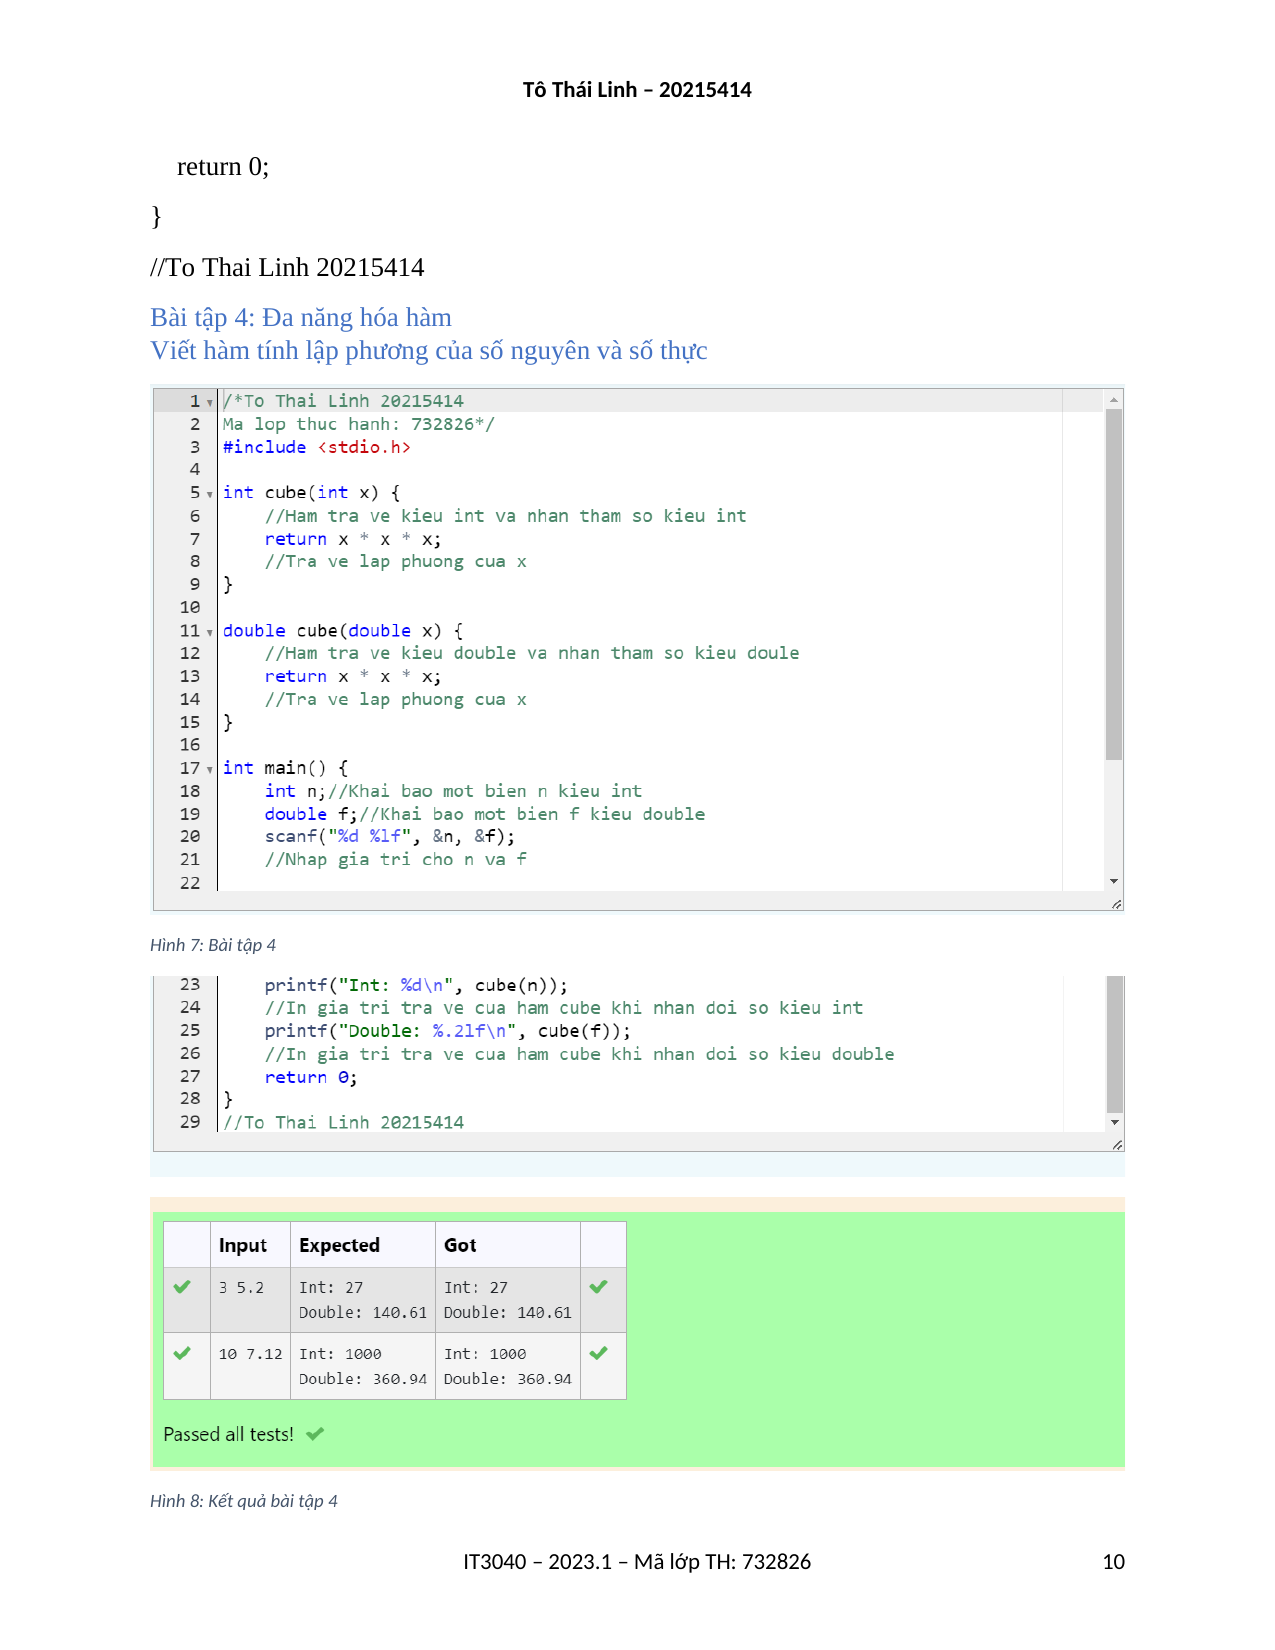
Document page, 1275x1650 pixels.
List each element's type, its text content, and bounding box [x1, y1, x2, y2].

picture [150, 384, 1125, 915]
text Viết hàm tính lập phương của số nguyên và số thực [150, 334, 1125, 366]
text //To Thai Linh 20215414 [150, 251, 1125, 282]
text return 0; [150, 150, 1125, 181]
subtitle Bài tập 4: Đa năng hóa hàm [150, 301, 1125, 332]
picture [150, 976, 1125, 1471]
text } [150, 201, 1125, 232]
